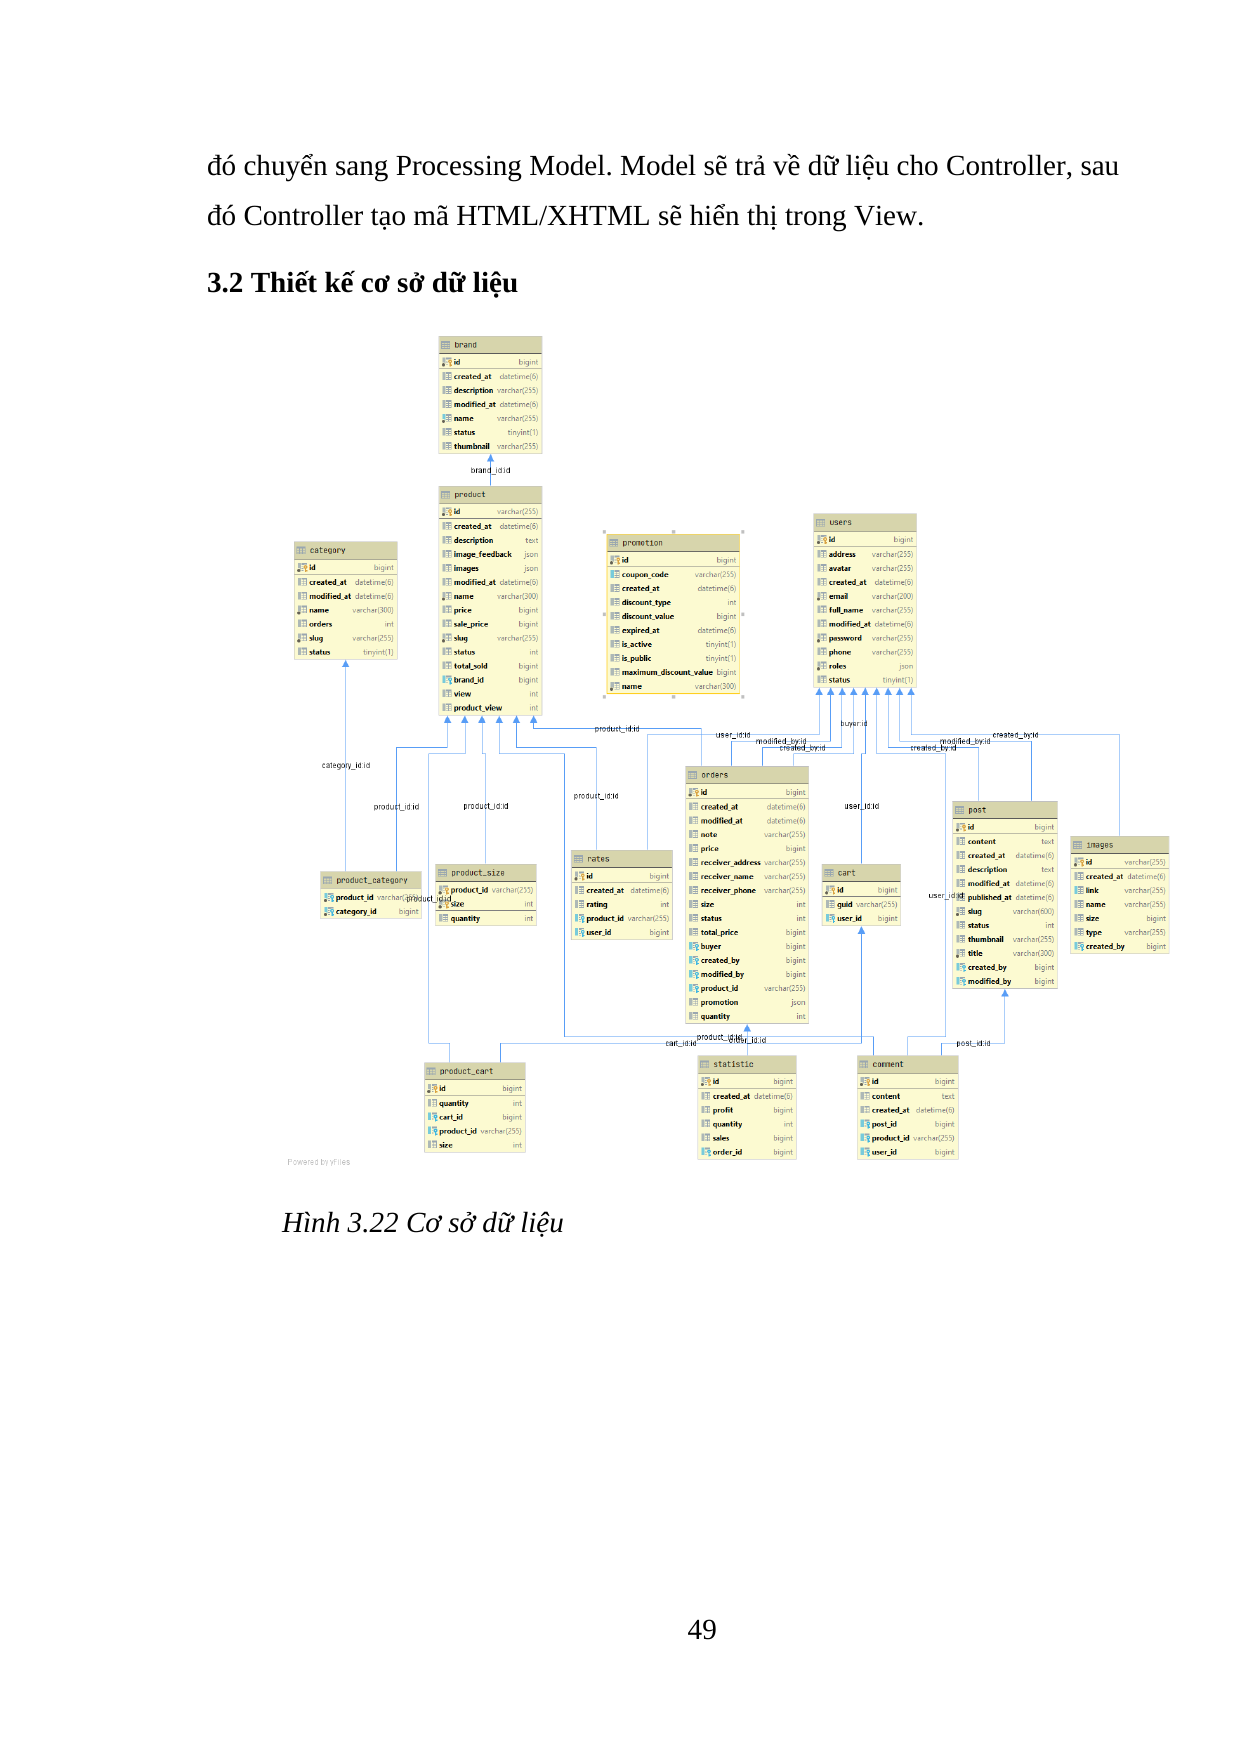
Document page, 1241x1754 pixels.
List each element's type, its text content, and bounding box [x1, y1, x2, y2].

subtitle Thiết kế cơ sở dữ liệu [207, 265, 1122, 298]
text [207, 148, 1122, 232]
picture [281, 323, 1182, 1172]
